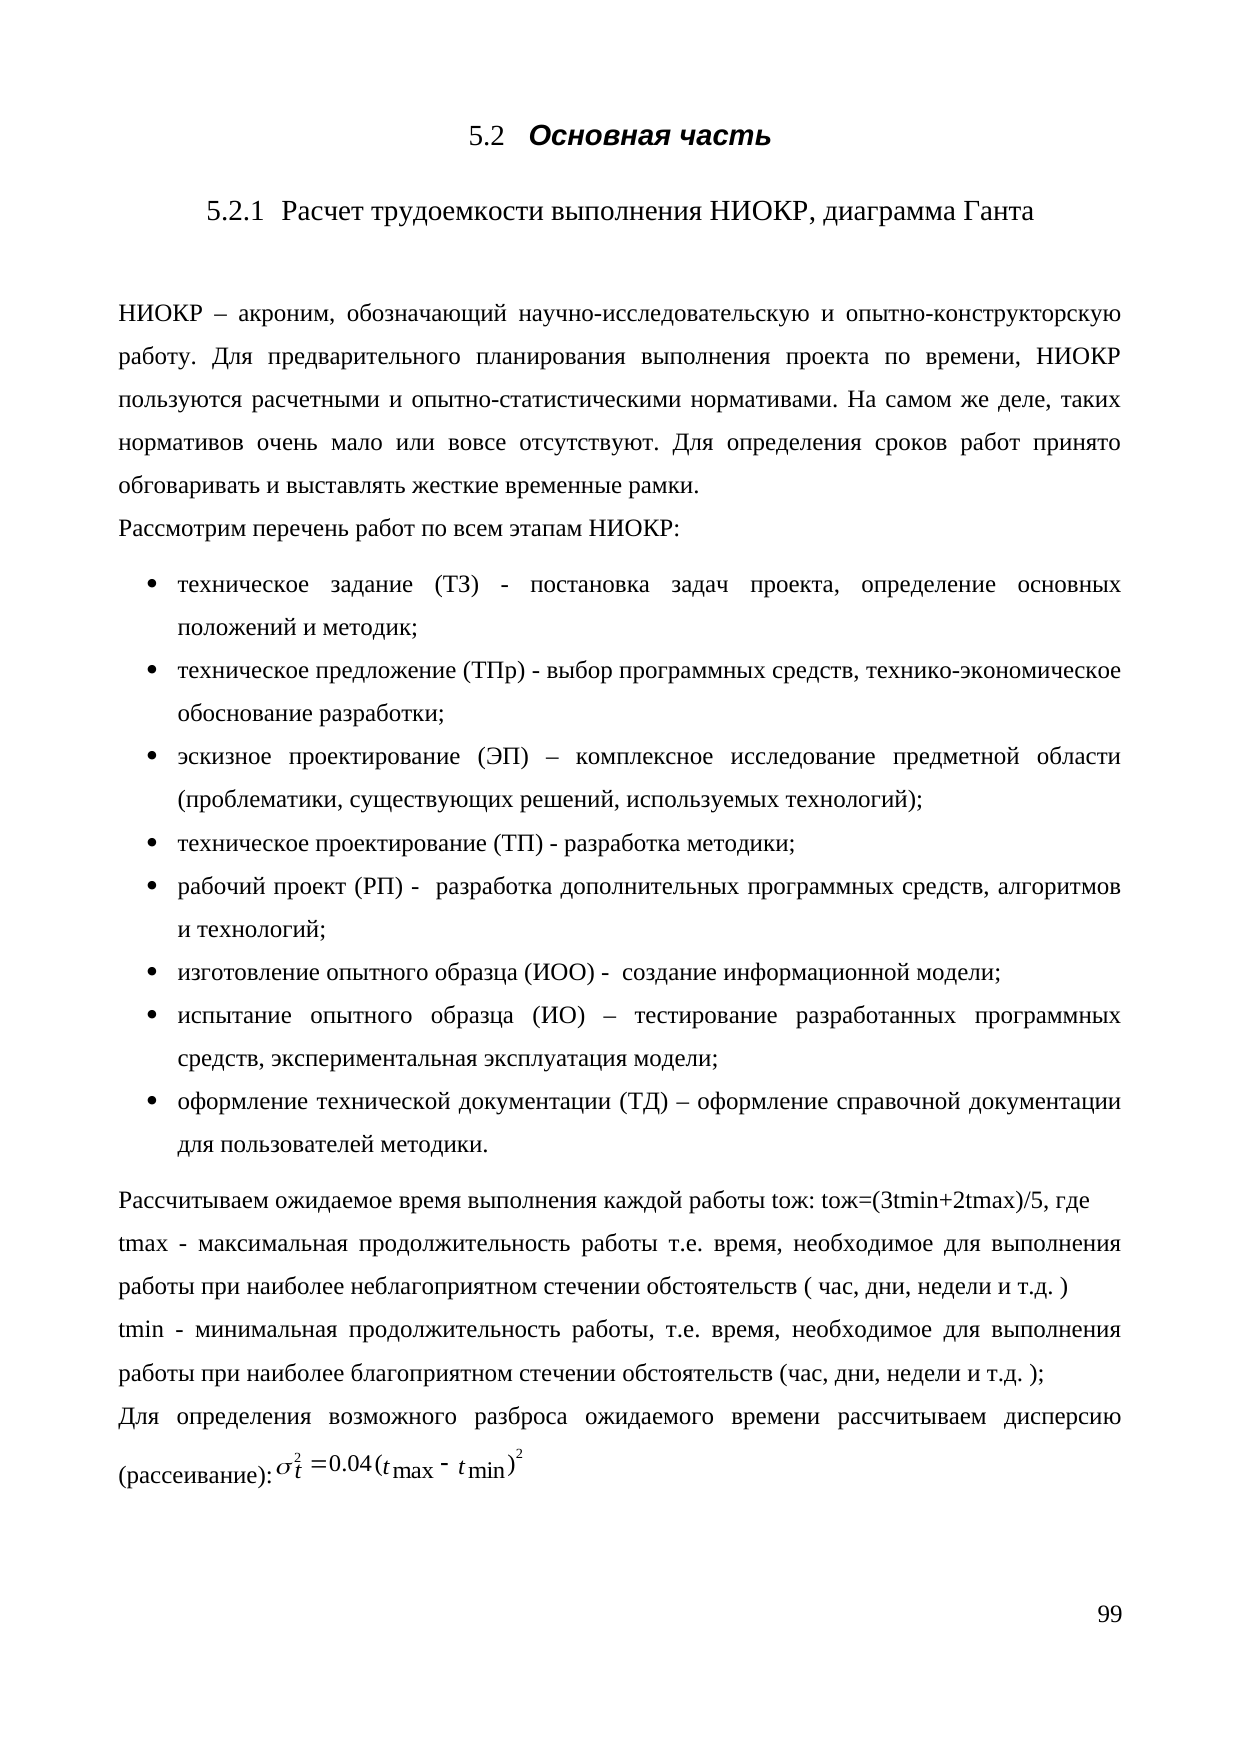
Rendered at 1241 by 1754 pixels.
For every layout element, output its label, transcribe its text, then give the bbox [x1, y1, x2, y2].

list техническое задание (ТЗ) - постановка задач проекта, определение основных положений и методик; [148, 569, 1122, 641]
list техническое проектирование (ТП) - разработка методики; [148, 828, 1122, 856]
list рабочий проект (РП) - разработка дополнительных программных средств, алгоритмов и технологий; [148, 871, 1122, 943]
text НИОКР – акроним, обозначающий научно-исследовательскую и опытно-конструкторскую работу. Для предварительного планирования выполнения проекта по времени, НИОКР пользуются расчетными и опытно-статистическими нормативами. На самом же деле, таких нормативов очень мало или вовсе отсутствуют. Для определения сроков работ принято обговаривать и выставлять жесткие временные рамки. [118, 298, 1122, 499]
list техническое предложение (ТПр) - выбор программных средств, технико-экономическое обоснование разработки; [148, 655, 1122, 727]
list оформление технической документации (ТД) – оформление справочной документации для пользователей методики. [148, 1086, 1122, 1158]
text tmin - минимальная продолжительность работы, т.е. время, необходимое для выполнения работы при наиболее благоприятном стечении обстоятельств (час, дни, недели и т.д. ); [118, 1314, 1122, 1386]
subtitle Основная часть [118, 118, 1122, 152]
text Рассмотрим перечень работ по всем этапам НИОКР: [118, 513, 1122, 542]
list эскизное проектирование (ЭП) – комплексное исследование предметной области (проблематики, существующих решений, используемых технологий); [148, 741, 1122, 813]
subtitle Расчет трудоемкости выполнения НИОКР, диаграмма Ганта [118, 193, 1122, 227]
text Для определения возможного разброса ожидаемого времени рассчитываем дисперсию (рассеивание): [118, 1401, 1122, 1489]
text Рассчитываем ожидаемое время выполнения каждой работы tож: tож=(3tmin+2tmax)/5, где [118, 1185, 1122, 1214]
text tmax - максимальная продолжительность работы т.е. время, необходимое для выполнения работы при наиболее неблагоприятном стечении обстоятельств ( час, дни, недели и т.д. ) [118, 1228, 1122, 1300]
list изготовление опытного образца (ИОО) - создание информационной модели; [148, 957, 1122, 986]
list испытание опытного образца (ИО) – тестирование разработанных программных средств, экспериментальная эксплуатация модели; [148, 1000, 1122, 1072]
